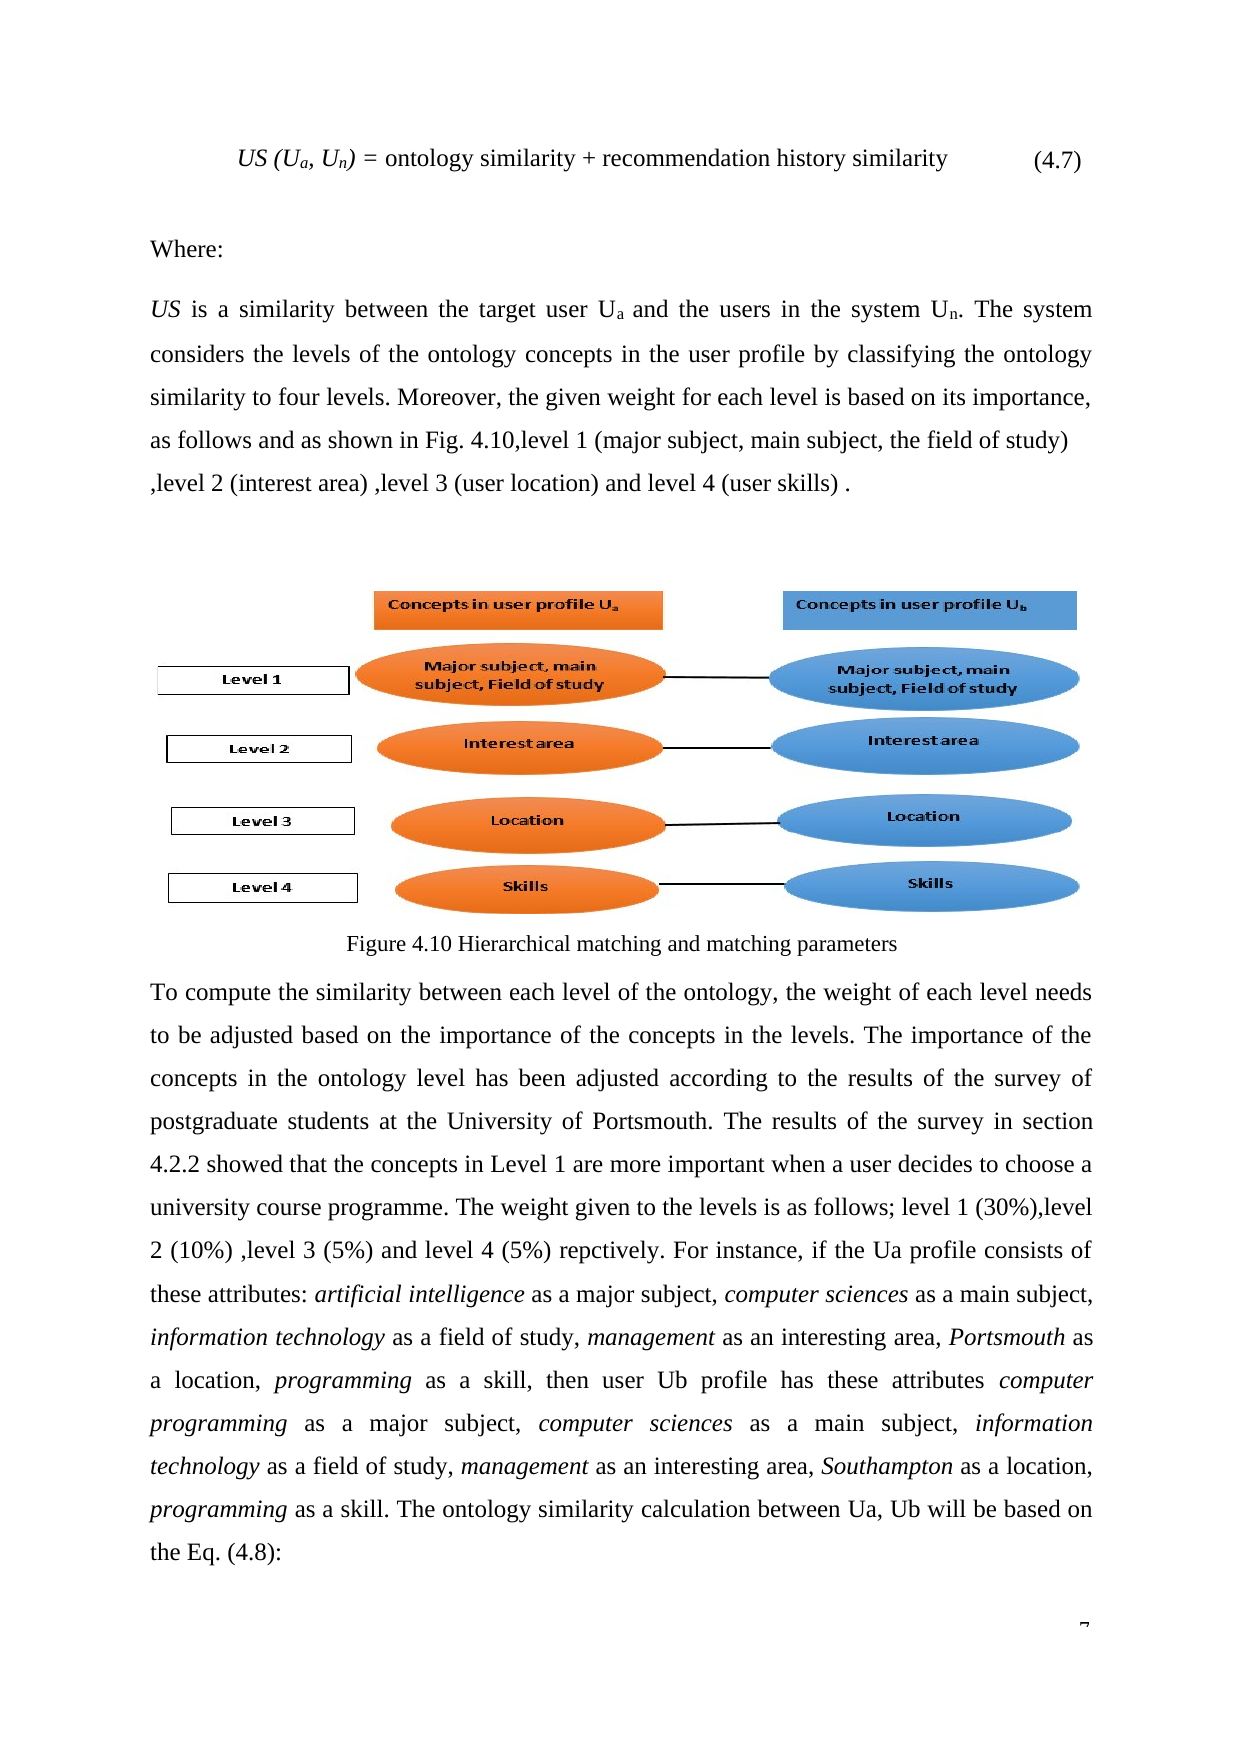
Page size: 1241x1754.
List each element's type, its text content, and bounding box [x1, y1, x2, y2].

text US is a similarity between the target user Ua and the users in the system Un. The system considers the levels of the ontology concepts in the user profile by classifying the ontology similarity to four levels. Moreover, the given weight for each level is based on its importance, as follows and as shown in Fig. 4.10,level 1 (major subject, main subject, the field of study) [150, 294, 1093, 454]
picture [157, 591, 1080, 914]
text To compute the similarity between each level of the ontology, the weight of each level needs to be adjusted based on the importance of the concepts in the levels. The importance of the concepts in the ontology level has been adjusted according to the results of the survey of postgraduate students at the University of Portsmouth. The results of the survey in section 4.2.2 showed that the concepts in Level 1 are more important when a user decides to choose a university course programme. The weight given to the levels is as follows; level 1 (30%),level 2 (10%) ,level 3 (5%) and level 4 (5%) repctively. For instance, if the Ua profile consists of these attributes: artificial intelligence as a major subject, computer sciences as a main subject, information technology as a field of study, management as an interesting area, Portsmouth as a location, programming as a skill, then user Ub profile has these attributes computer programming as a major subject, computer sciences as a main subject, information technology as a field of study, management as an interesting area, Southampton as a location, programming as a skill. The ontology similarity calculation between Ua, Ub will be based on the Eq. (4.8): [150, 977, 1093, 1566]
text Figure 4.10 Hierarchical matching and matching parameters [346, 603, 1240, 957]
table_header (4.7) [990, 148, 1102, 176]
text ,level 2 (interest area) ,level 3 (user location) and level 4 (user skills) . [150, 468, 1240, 497]
text Where: [150, 234, 1240, 263]
table_header US (Ua, Un) = ontology similarity + recommendation history similarity [216, 148, 990, 176]
